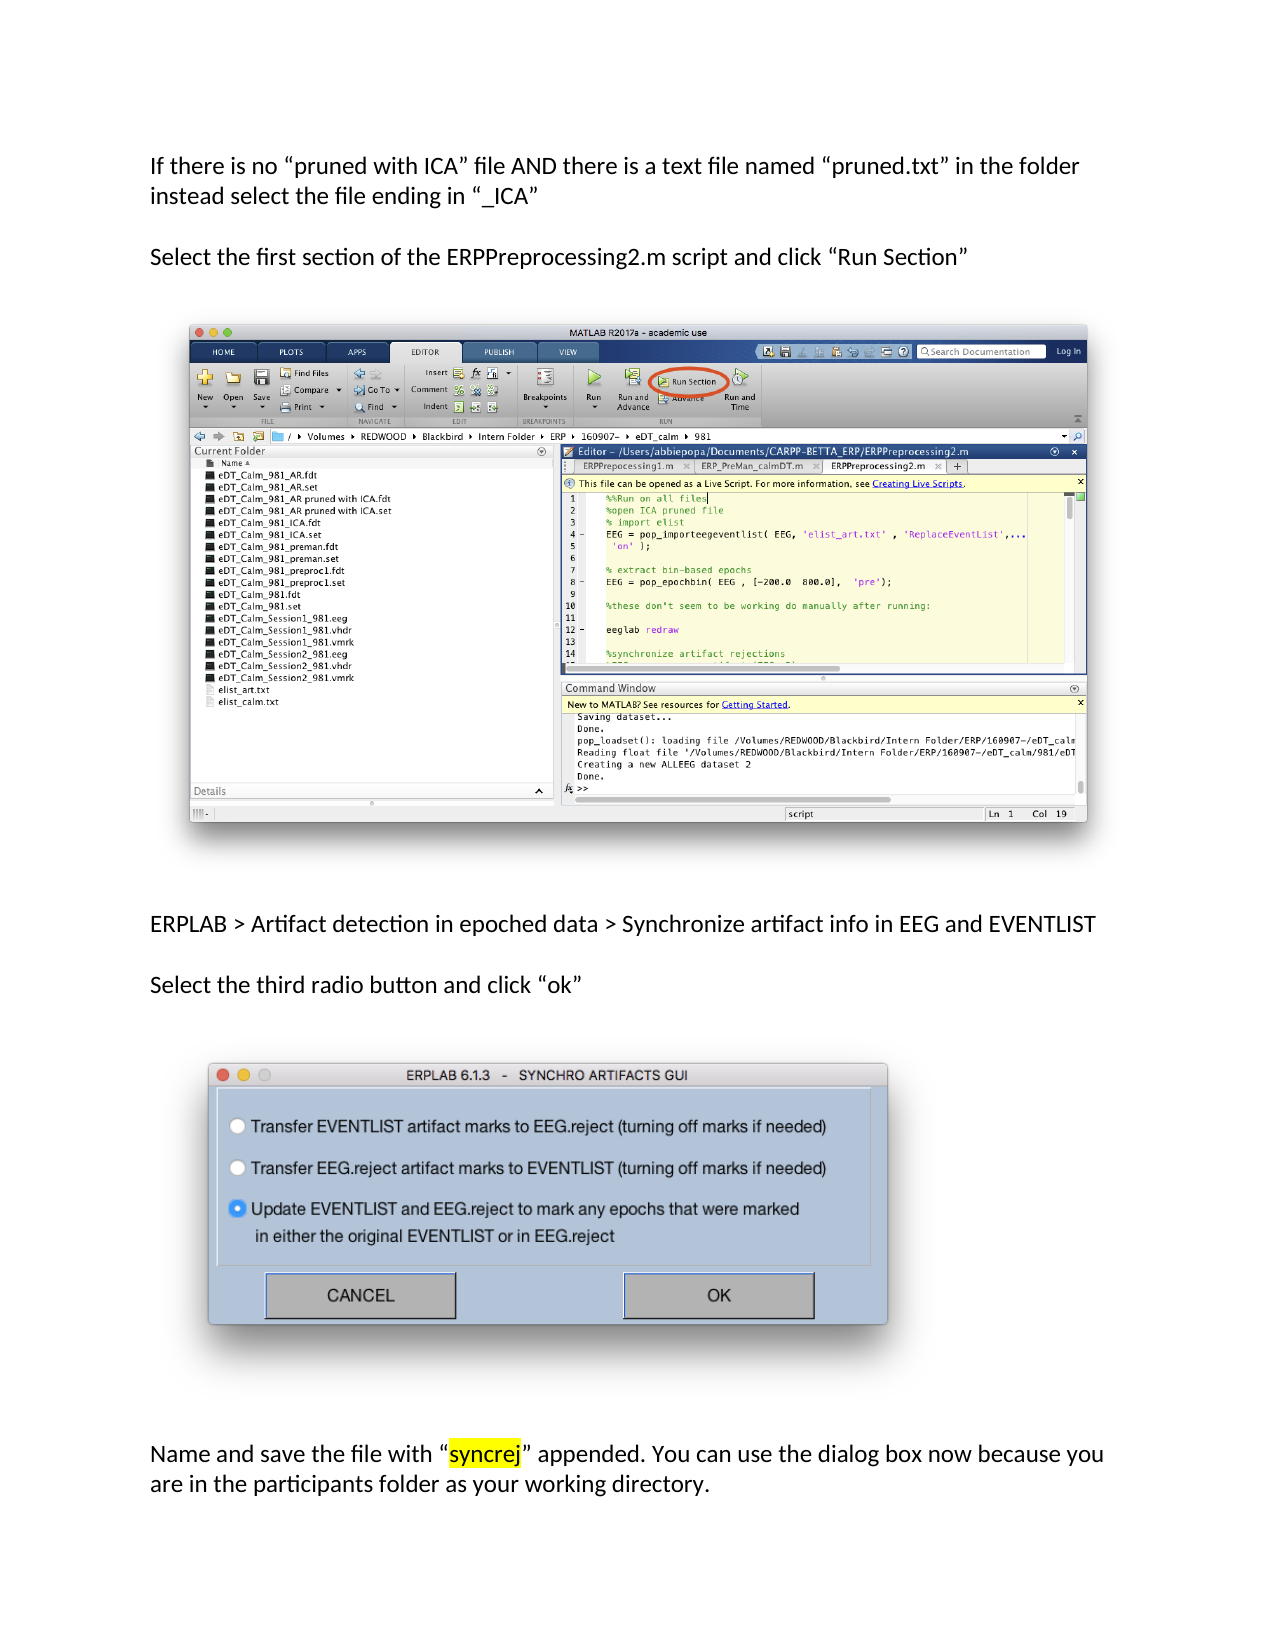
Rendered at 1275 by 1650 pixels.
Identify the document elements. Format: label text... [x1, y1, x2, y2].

text ERPLAB > Artifact detection in epoched data > Synchronize artifact info in EEG and EVENTLIST [150, 908, 1125, 939]
picture [150, 302, 1125, 878]
text Name and save the file with “syncrej” appended. You can use the dialog box now because you are in the participants folder as your working directory. [150, 1438, 1125, 1499]
text If there is no “pruned with ICA” file AND there is a text file named “pruned.txt” in the folder instead select the file ending in “_ICA” [150, 150, 1125, 211]
text Select the first section of the ERPPreprocessing2.m script and click “Run Section” [150, 242, 1125, 272]
picture [150, 1030, 946, 1408]
text Select the third radio button and click “ok” [150, 969, 1125, 1000]
